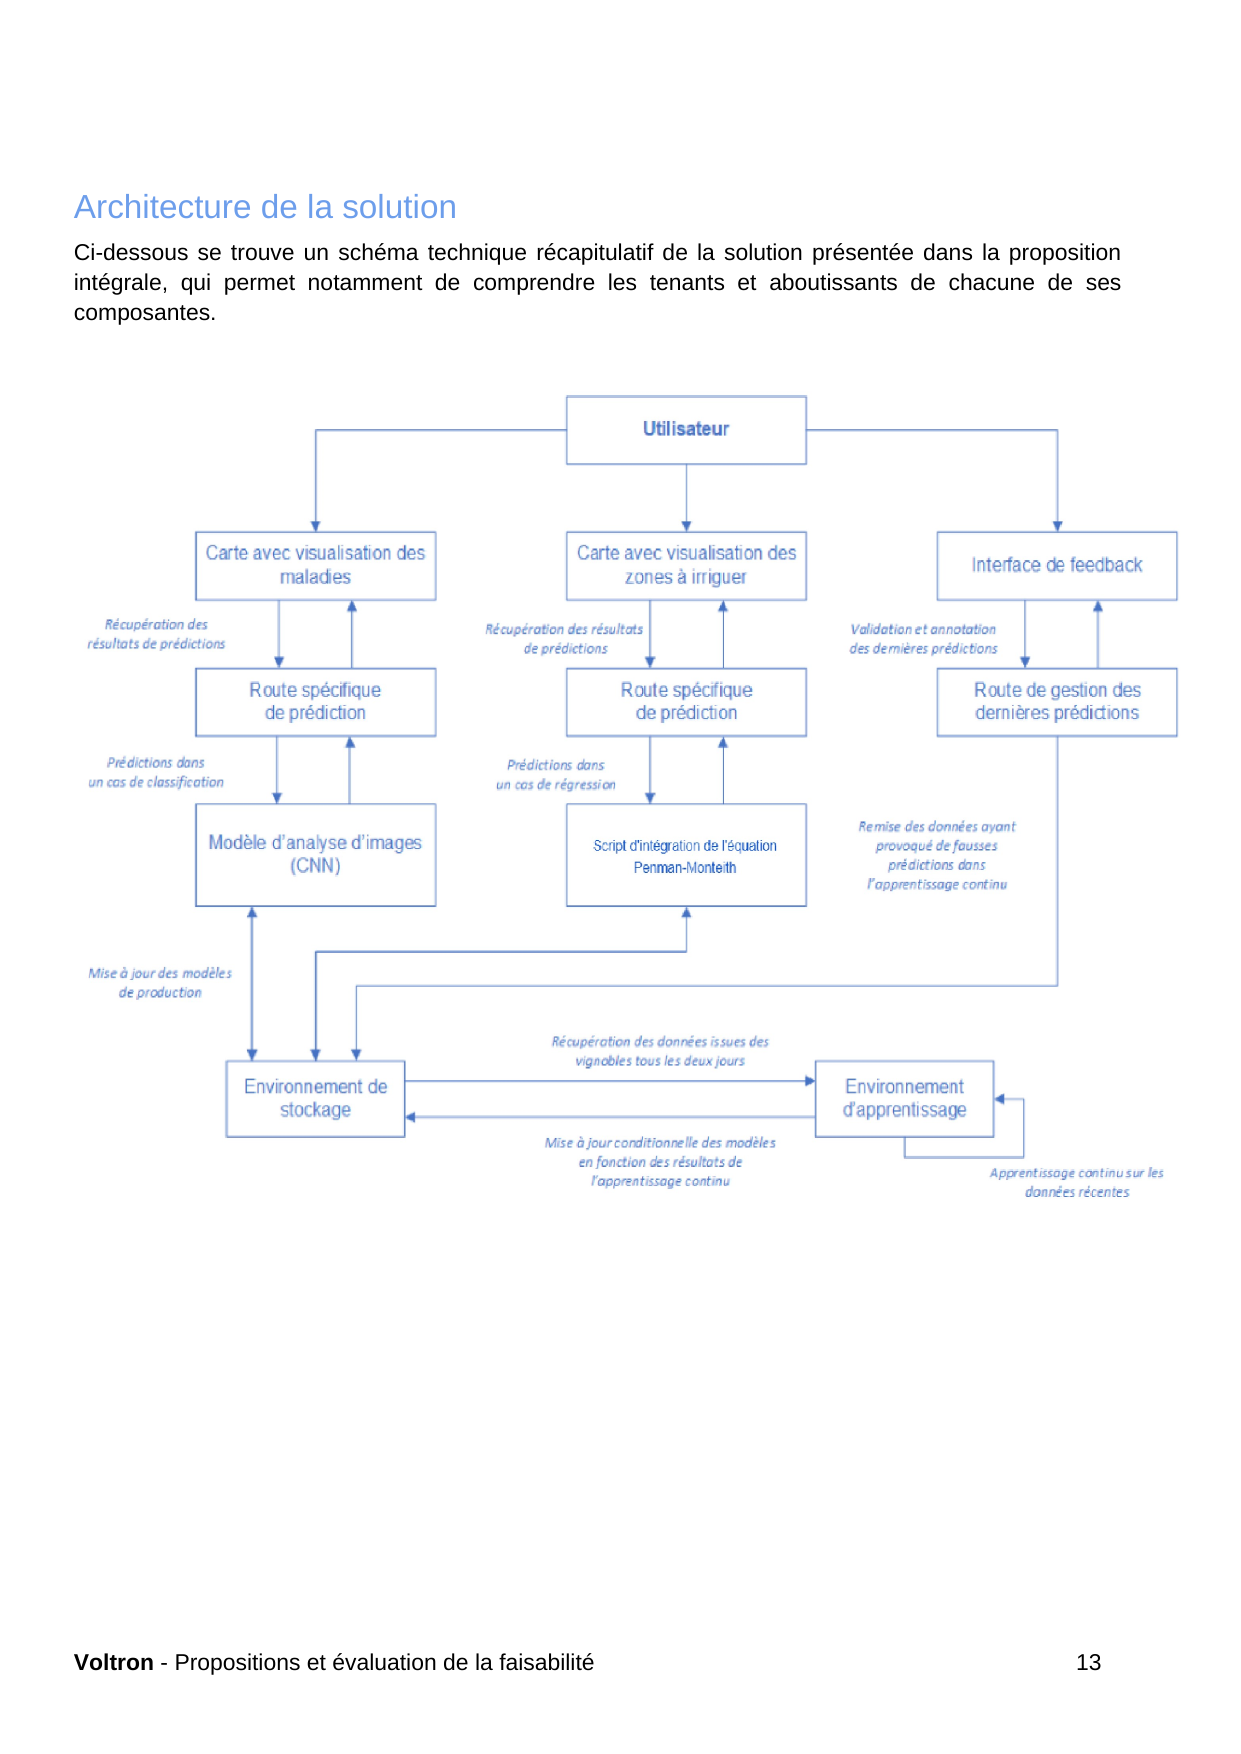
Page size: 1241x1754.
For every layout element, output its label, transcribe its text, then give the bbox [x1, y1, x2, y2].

subtitle Architecture de la solution [74, 187, 1122, 226]
picture [44, 359, 1205, 1266]
text Ci-dessous se trouve un schéma technique récapitulatif de la solution présentée dans la proposition intégrale, qui permet notamment de comprendre les tenants et aboutissants de chacune de ses composantes. [74, 238, 1122, 325]
